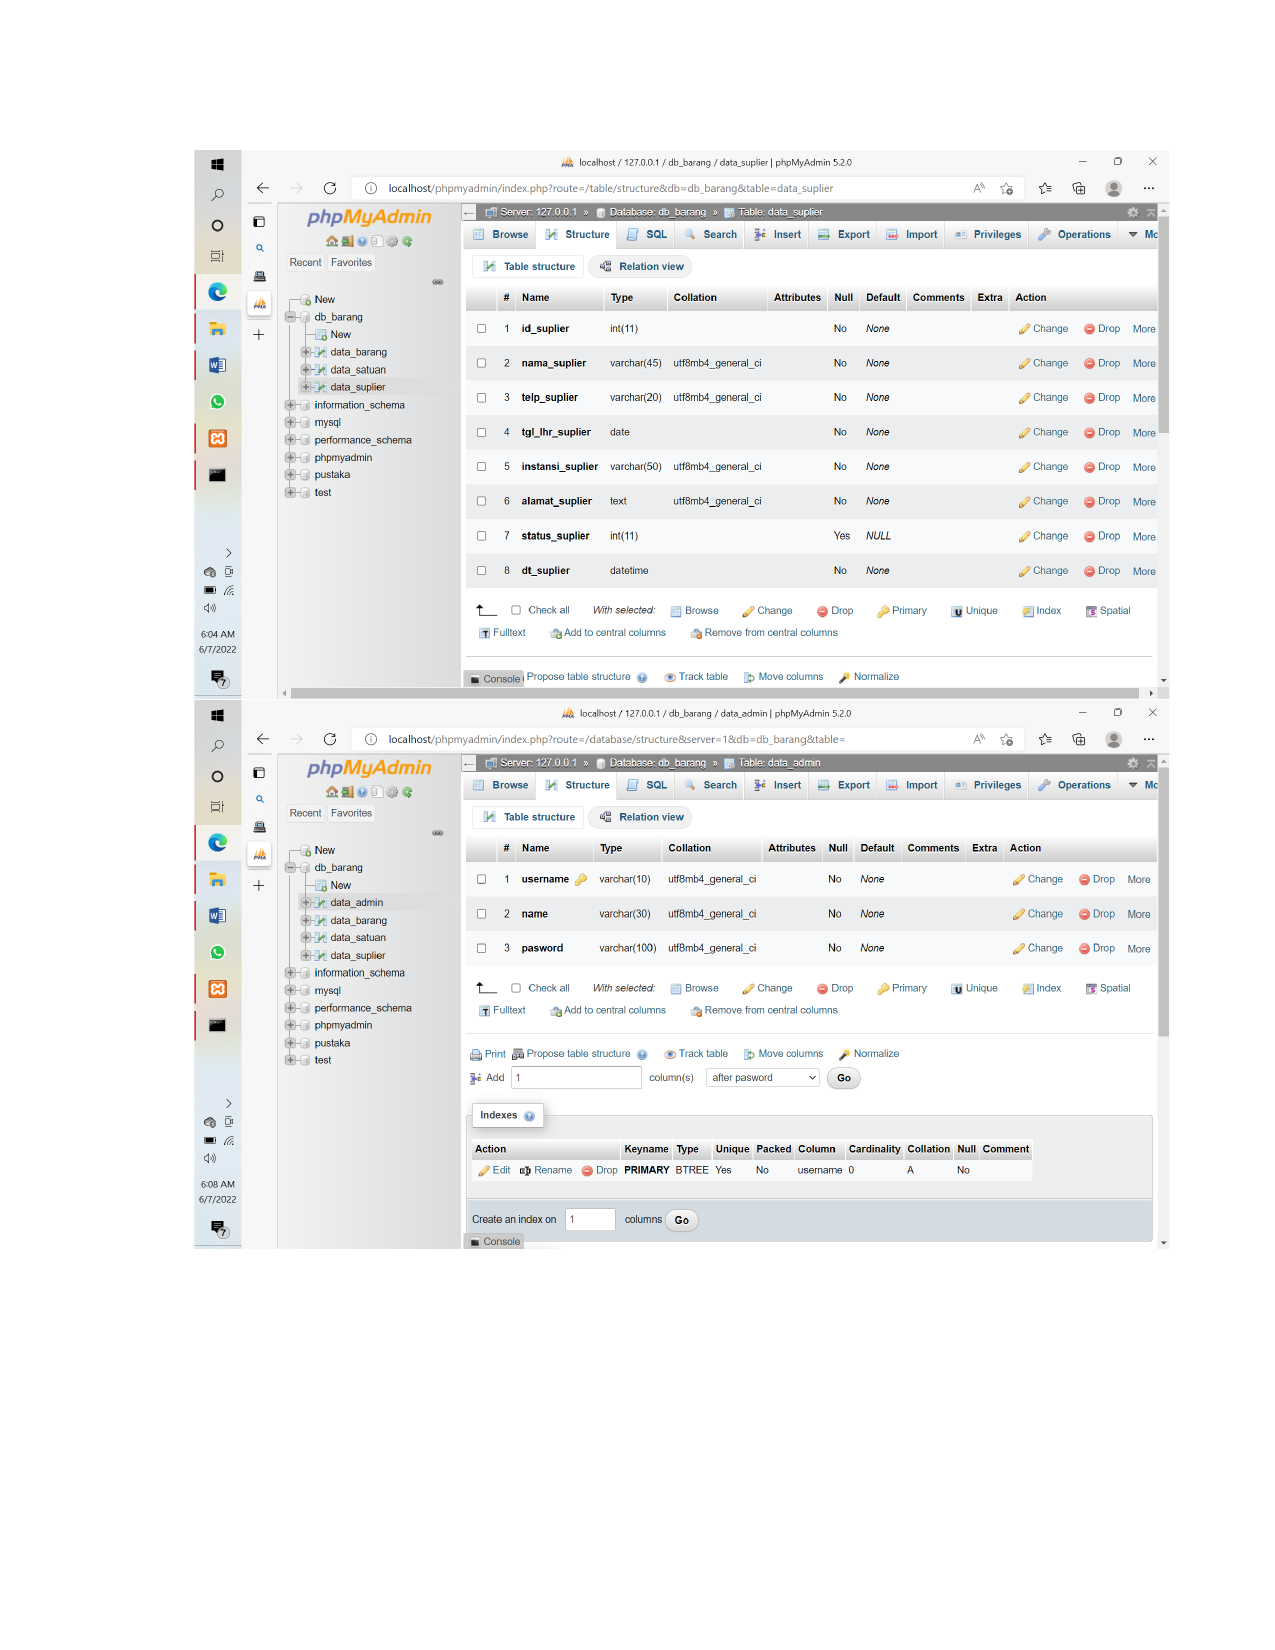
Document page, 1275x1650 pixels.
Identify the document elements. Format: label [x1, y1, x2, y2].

picture [194, 700, 1170, 1249]
picture [194, 150, 1170, 699]
